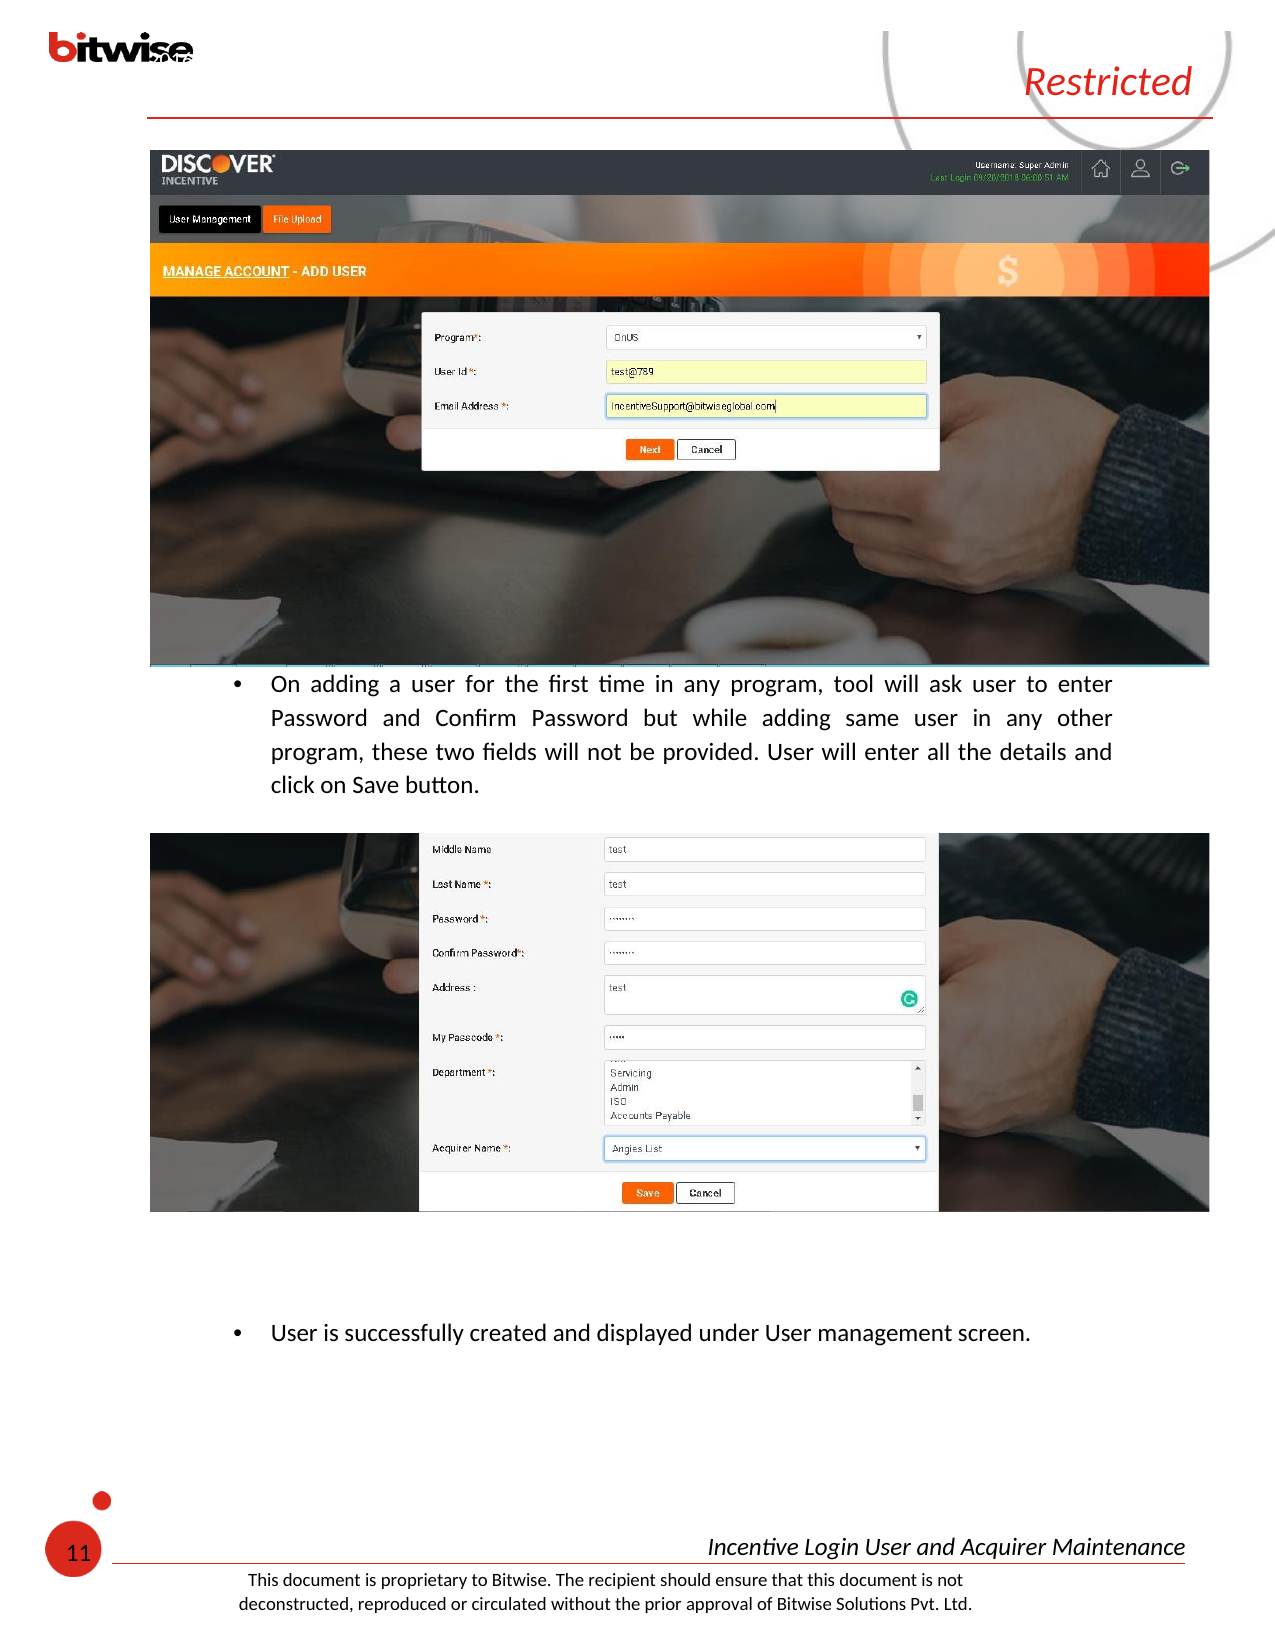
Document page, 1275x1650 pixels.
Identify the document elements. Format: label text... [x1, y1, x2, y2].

picture [49, 32, 193, 62]
picture [161, 54, 168, 62]
picture [150, 833, 1210, 1212]
list User is successfully created and displayed under User management screen. [233, 1317, 1114, 1347]
list On adding a user for the first time in any program, tool will ask user to enter Password and Confirm Password but while adding same user in any other program, these two fields will not be provided. User will enter all the details and click on Save button. [233, 668, 1114, 800]
picture [150, 31, 1275, 667]
picture [45, 1491, 111, 1577]
